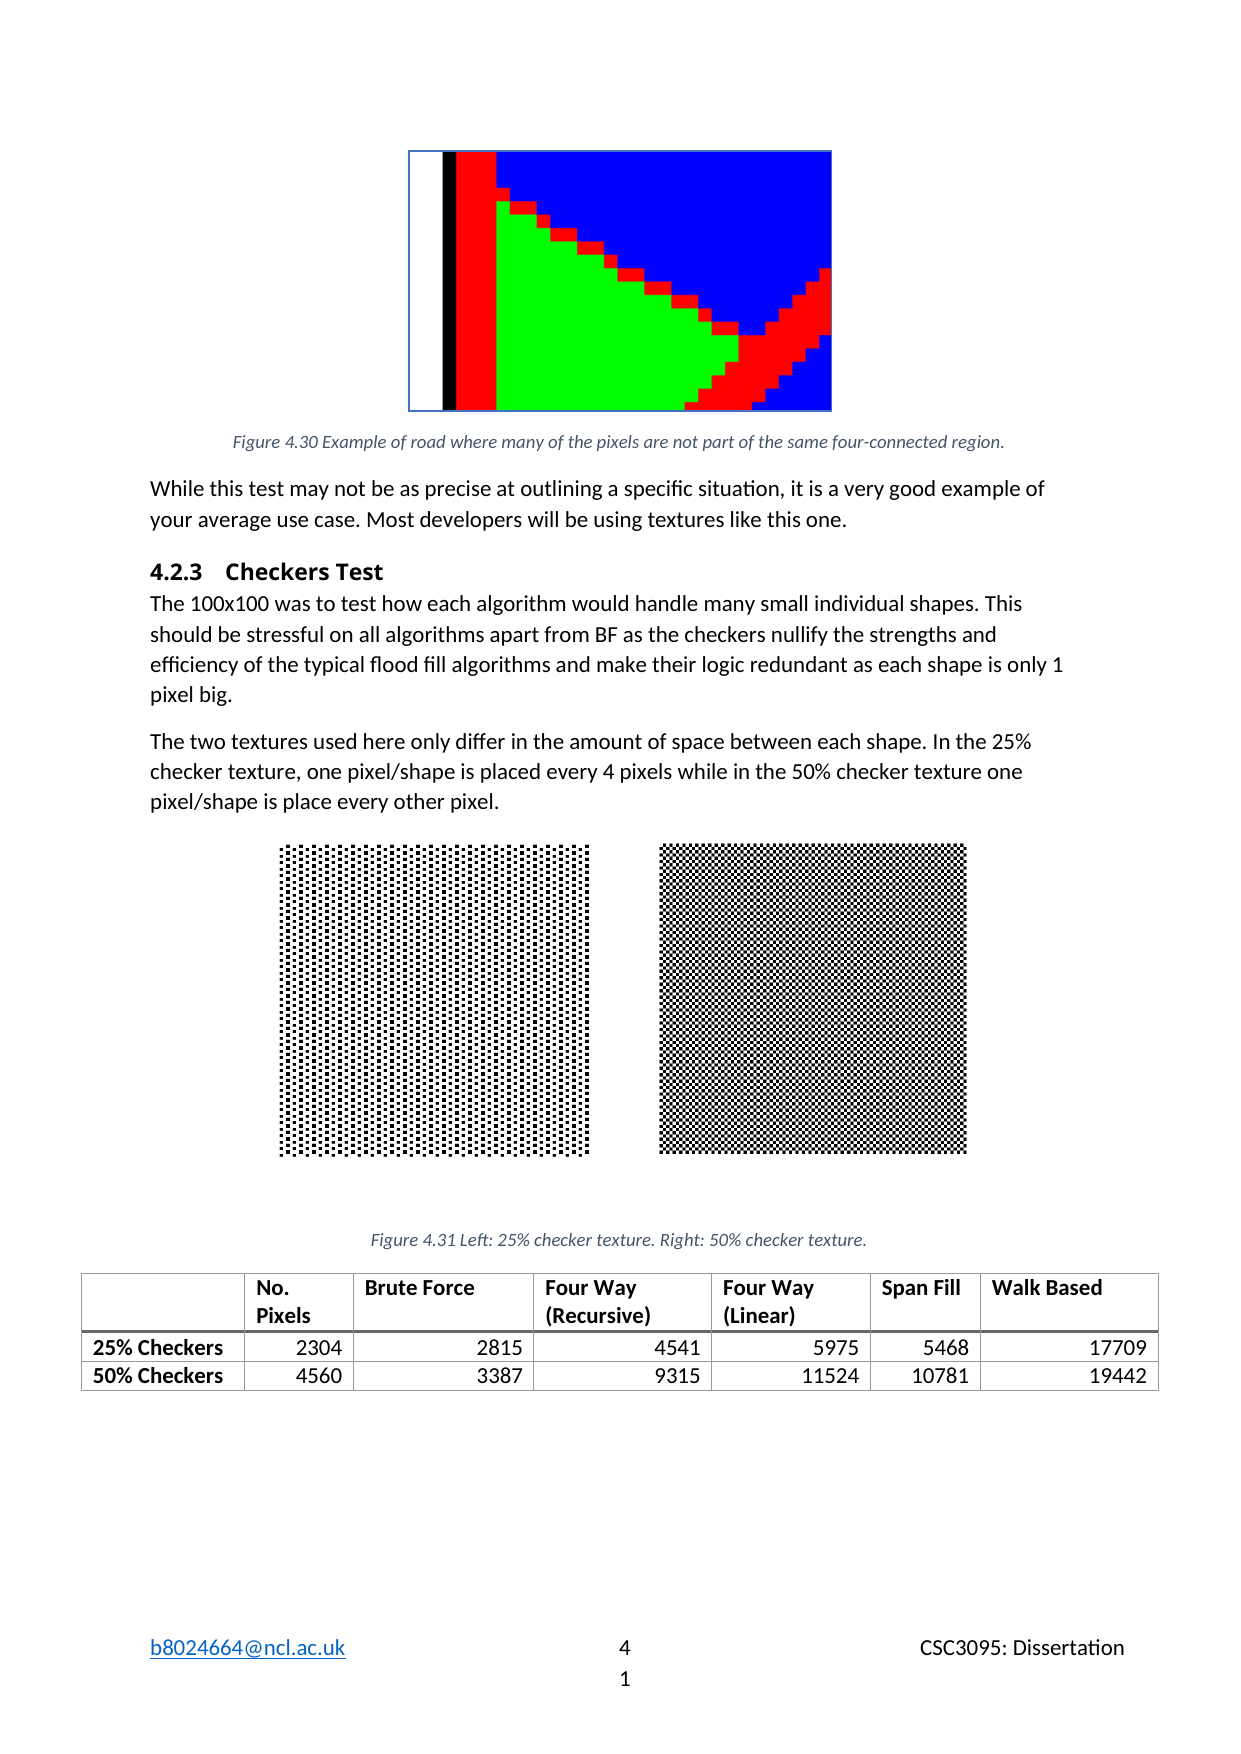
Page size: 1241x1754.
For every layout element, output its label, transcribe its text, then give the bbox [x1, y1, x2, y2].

table_header Span Fill [871, 1274, 980, 1329]
table_header Walk Based [981, 1274, 1158, 1329]
text The 100x100 was to test how each algorithm would handle many small individual shapes. This should be stressful on all algorithms apart from BF as the checkers nullify the strengths and efficiency of the typical flood fill algorithms and make their logic redundant as each shape is only 1 pixel big. [150, 589, 1090, 708]
table_cell 5975 [712, 1333, 870, 1361]
picture [273, 838, 598, 1163]
table_cell 10781 [871, 1362, 980, 1390]
table_cell 4541 [534, 1333, 711, 1361]
table_header [82, 1274, 244, 1329]
table_cell 2304 [245, 1333, 353, 1361]
table_header Brute Force [354, 1274, 533, 1329]
table_cell 25% Checkers [82, 1333, 244, 1361]
table_cell 11524 [712, 1362, 870, 1390]
table_cell 3387 [354, 1362, 533, 1390]
table_header Four Way (Recursive) [534, 1274, 711, 1329]
table_cell 5468 [871, 1333, 980, 1361]
table_cell 19442 [981, 1362, 1158, 1390]
table_cell 9315 [534, 1362, 711, 1390]
table_cell 4560 [245, 1362, 353, 1390]
table_cell 17709 [981, 1333, 1158, 1361]
subtitle Checkers Test [150, 556, 1090, 587]
picture [410, 152, 831, 410]
table_header No. Pixels [245, 1274, 353, 1329]
table_cell 2815 [354, 1333, 533, 1361]
text While this test may not be as precise at outlining a specific situation, it is a very good example of your average use case. Most developers will be using textures like this one. [150, 474, 1090, 533]
table_cell 50% Checkers [82, 1362, 244, 1390]
table_header Four Way (Linear) [712, 1274, 870, 1329]
picture [653, 837, 975, 1160]
text The two textures used here only differ in the amount of space between each shape. In the 25% checker texture, one pixel/shape is placed every 4 pixels while in the 50% checker texture one pixel/shape is place every other pixel. [150, 727, 1090, 815]
